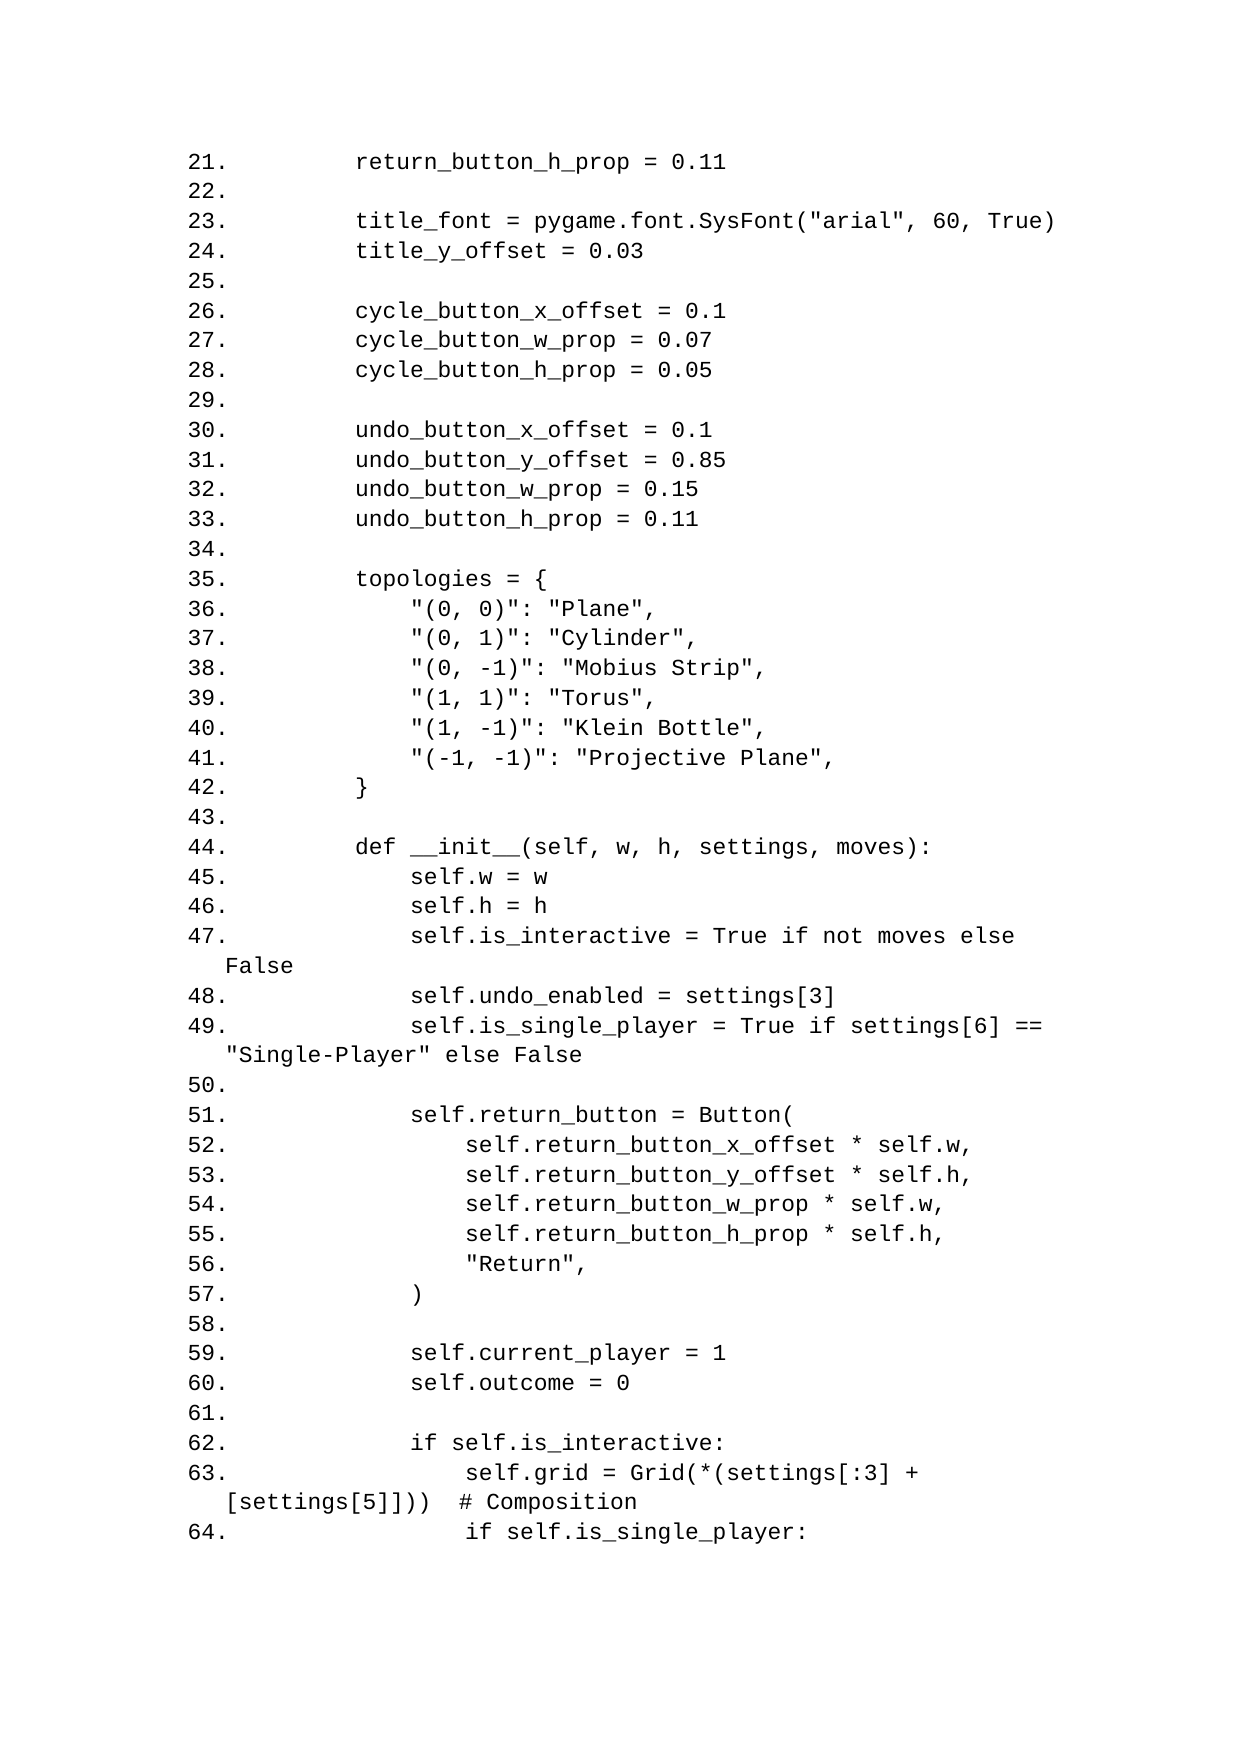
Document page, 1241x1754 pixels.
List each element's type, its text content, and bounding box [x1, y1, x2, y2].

list def __init__(self, w, h, settings, moves): [187, 835, 1090, 861]
list if self.is_interactive: [187, 1431, 1090, 1457]
list self.w = w [187, 865, 1090, 891]
list cycle_button_h_prop = 0.05 [187, 358, 1090, 384]
list self.return_button_y_offset * self.h, [187, 1163, 1090, 1189]
list "(1, 1)": "Torus", [187, 686, 1090, 712]
list self.return_button_h_prop * self.h, [187, 1222, 1090, 1248]
list if self.is_single_player: [187, 1520, 1090, 1546]
list self.outcome = 0 [187, 1371, 1090, 1397]
list undo_button_w_prop = 0.15 [187, 478, 1090, 504]
list "(-1, -1)": "Projective Plane", [187, 746, 1090, 772]
list undo_button_y_offset = 0.85 [187, 448, 1090, 474]
list self.return_button_x_offset * self.w, [187, 1133, 1090, 1159]
list title_y_offset = 0.03 [187, 239, 1090, 265]
list "Return", [187, 1252, 1090, 1278]
list topologies = { [187, 567, 1090, 593]
list } [187, 776, 1090, 802]
list self.return_button_w_prop * self.w, [187, 1193, 1090, 1219]
list cycle_button_w_prop = 0.07 [187, 329, 1090, 355]
list ) [187, 1282, 1090, 1308]
list undo_button_x_offset = 0.1 [187, 418, 1090, 444]
list self.is_interactive = True if not moves else False [187, 924, 1090, 980]
list "(1, -1)": "Klein Bottle", [187, 716, 1090, 742]
list "(0, -1)": "Mobius Strip", [187, 656, 1090, 682]
list self.undo_enabled = settings[3] [187, 984, 1090, 1010]
list cycle_button_x_offset = 0.1 [187, 299, 1090, 325]
list "(0, 1)": "Cylinder", [187, 627, 1090, 653]
list self.grid = Grid(*(settings[:3] + [settings[5]])) # Composition [187, 1461, 1090, 1517]
list self.is_single_player = True if settings[6] == "Single-Player" else False [187, 1014, 1090, 1070]
list self.current_player = 1 [187, 1342, 1090, 1368]
list "(0, 0)": "Plane", [187, 597, 1090, 623]
list undo_button_h_prop = 0.11 [187, 507, 1090, 533]
list self.h = h [187, 895, 1090, 921]
list self.return_button = Button( [187, 1103, 1090, 1129]
list title_font = pygame.font.SysFont("arial", 60, True) [187, 209, 1090, 236]
list return_button_h_prop = 0.11 [187, 150, 1090, 176]
